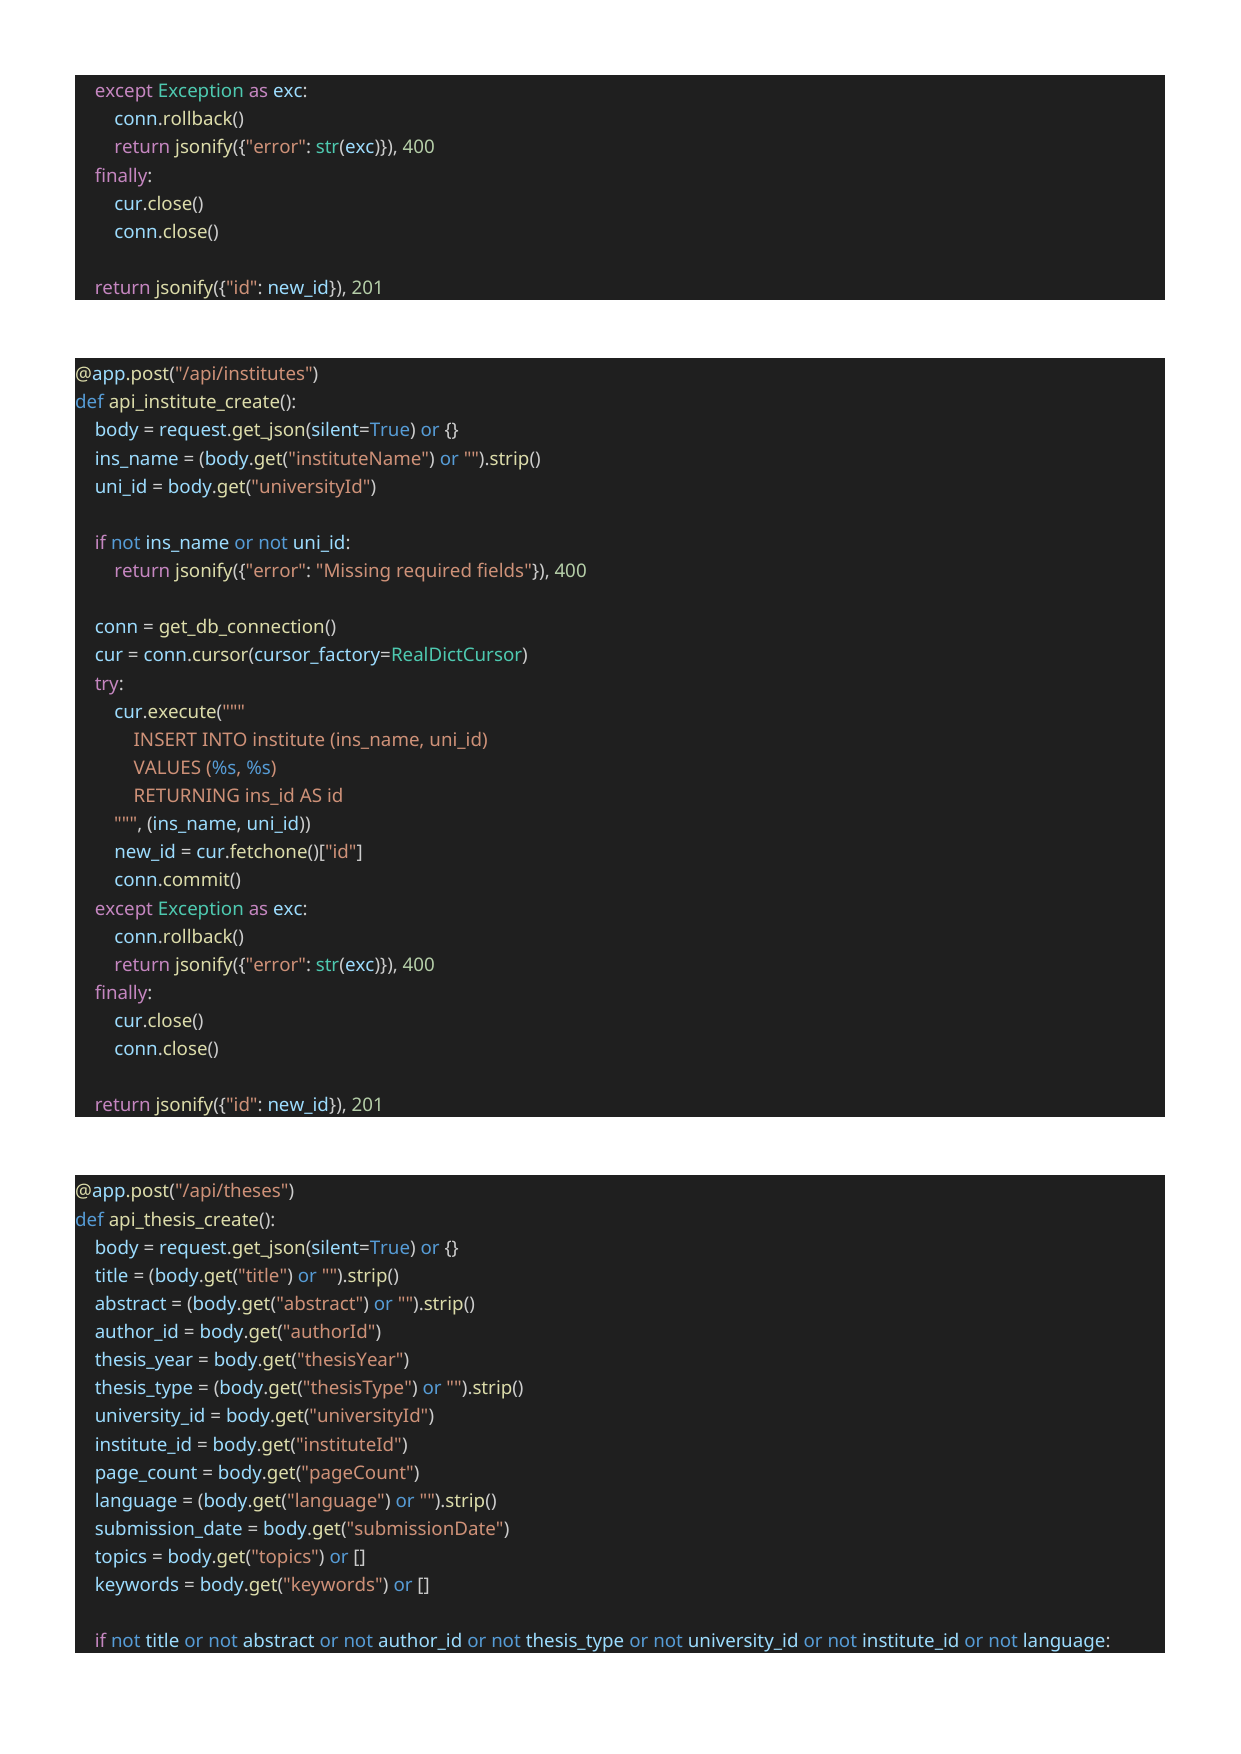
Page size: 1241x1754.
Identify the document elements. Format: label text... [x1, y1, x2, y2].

text conn.rollback() [75, 103, 1165, 131]
text if not ins_name or not uni_id: [75, 527, 1165, 555]
text return jsonify({"error": str(exc)}), 400 [75, 948, 1165, 977]
text language = (body.get("language") or "").strip() [75, 1484, 1165, 1513]
text abstract = (body.get("abstract") or "").strip() [75, 1288, 1165, 1316]
text uni_id = body.get("universityId") [75, 470, 1165, 498]
text conn.close() [75, 1033, 1165, 1061]
text return jsonify({"id": new_id}), 201 [75, 272, 1165, 300]
text thesis_type = (body.get("thesisType") or "").strip() [75, 1372, 1165, 1400]
text author_id = body.get("authorId") [75, 1316, 1165, 1344]
text page_count = body.get("pageCount") [75, 1456, 1165, 1484]
text """, (ins_name, uni_id)) [75, 808, 1165, 836]
text @app.post("/api/institutes") [75, 358, 1165, 386]
text submission_date = body.get("submissionDate") [75, 1513, 1165, 1541]
text institute_id = body.get("instituteId") [75, 1428, 1165, 1456]
text body = request.get_json(silent=True) or {} [75, 414, 1165, 442]
text except Exception as exc: [75, 75, 1165, 103]
text conn.rollback() [75, 920, 1165, 948]
text finally: [75, 159, 1165, 187]
text return jsonify({"id": new_id}), 201 [75, 1089, 1165, 1117]
text return jsonify({"error": str(exc)}), 400 [75, 131, 1165, 159]
text VALUES (%s, %s) [75, 752, 1165, 780]
text conn.commit() [75, 864, 1165, 892]
text conn.close() [75, 216, 1165, 244]
text title = (body.get("title") or "").strip() [75, 1259, 1165, 1288]
text ins_name = (body.get("instituteName") or "").strip() [75, 442, 1165, 470]
text RETURNING ins_id AS id [75, 780, 1165, 808]
text university_id = body.get("universityId") [75, 1400, 1165, 1428]
text except Exception as exc: [75, 892, 1165, 920]
text thesis_year = body.get("thesisYear") [75, 1344, 1165, 1372]
text conn = get_db_connection() [75, 611, 1165, 639]
text topics = body.get("topics") or [] [75, 1541, 1165, 1569]
text def api_institute_create(): [75, 386, 1165, 414]
text new_id = cur.fetchone()["id"] [75, 836, 1165, 864]
text cur.close() [75, 187, 1165, 216]
text if not title or not abstract or not author_id or not thesis_type or not university_id or not institute_id or not language: [75, 1625, 1165, 1653]
text INSERT INTO institute (ins_name, uni_id) [75, 723, 1165, 752]
text keywords = body.get("keywords") or [] [75, 1569, 1165, 1597]
text finally: [75, 977, 1165, 1005]
text cur.close() [75, 1005, 1165, 1033]
text cur.execute(""" [75, 695, 1165, 723]
text body = request.get_json(silent=True) or {} [75, 1231, 1165, 1259]
text @app.post("/api/theses") [75, 1175, 1165, 1203]
text return jsonify({"error": "Missing required fields"}), 400 [75, 555, 1165, 583]
text def api_thesis_create(): [75, 1203, 1165, 1231]
text cur = conn.cursor(cursor_factory=RealDictCursor) [75, 639, 1165, 667]
text try: [75, 667, 1165, 695]
